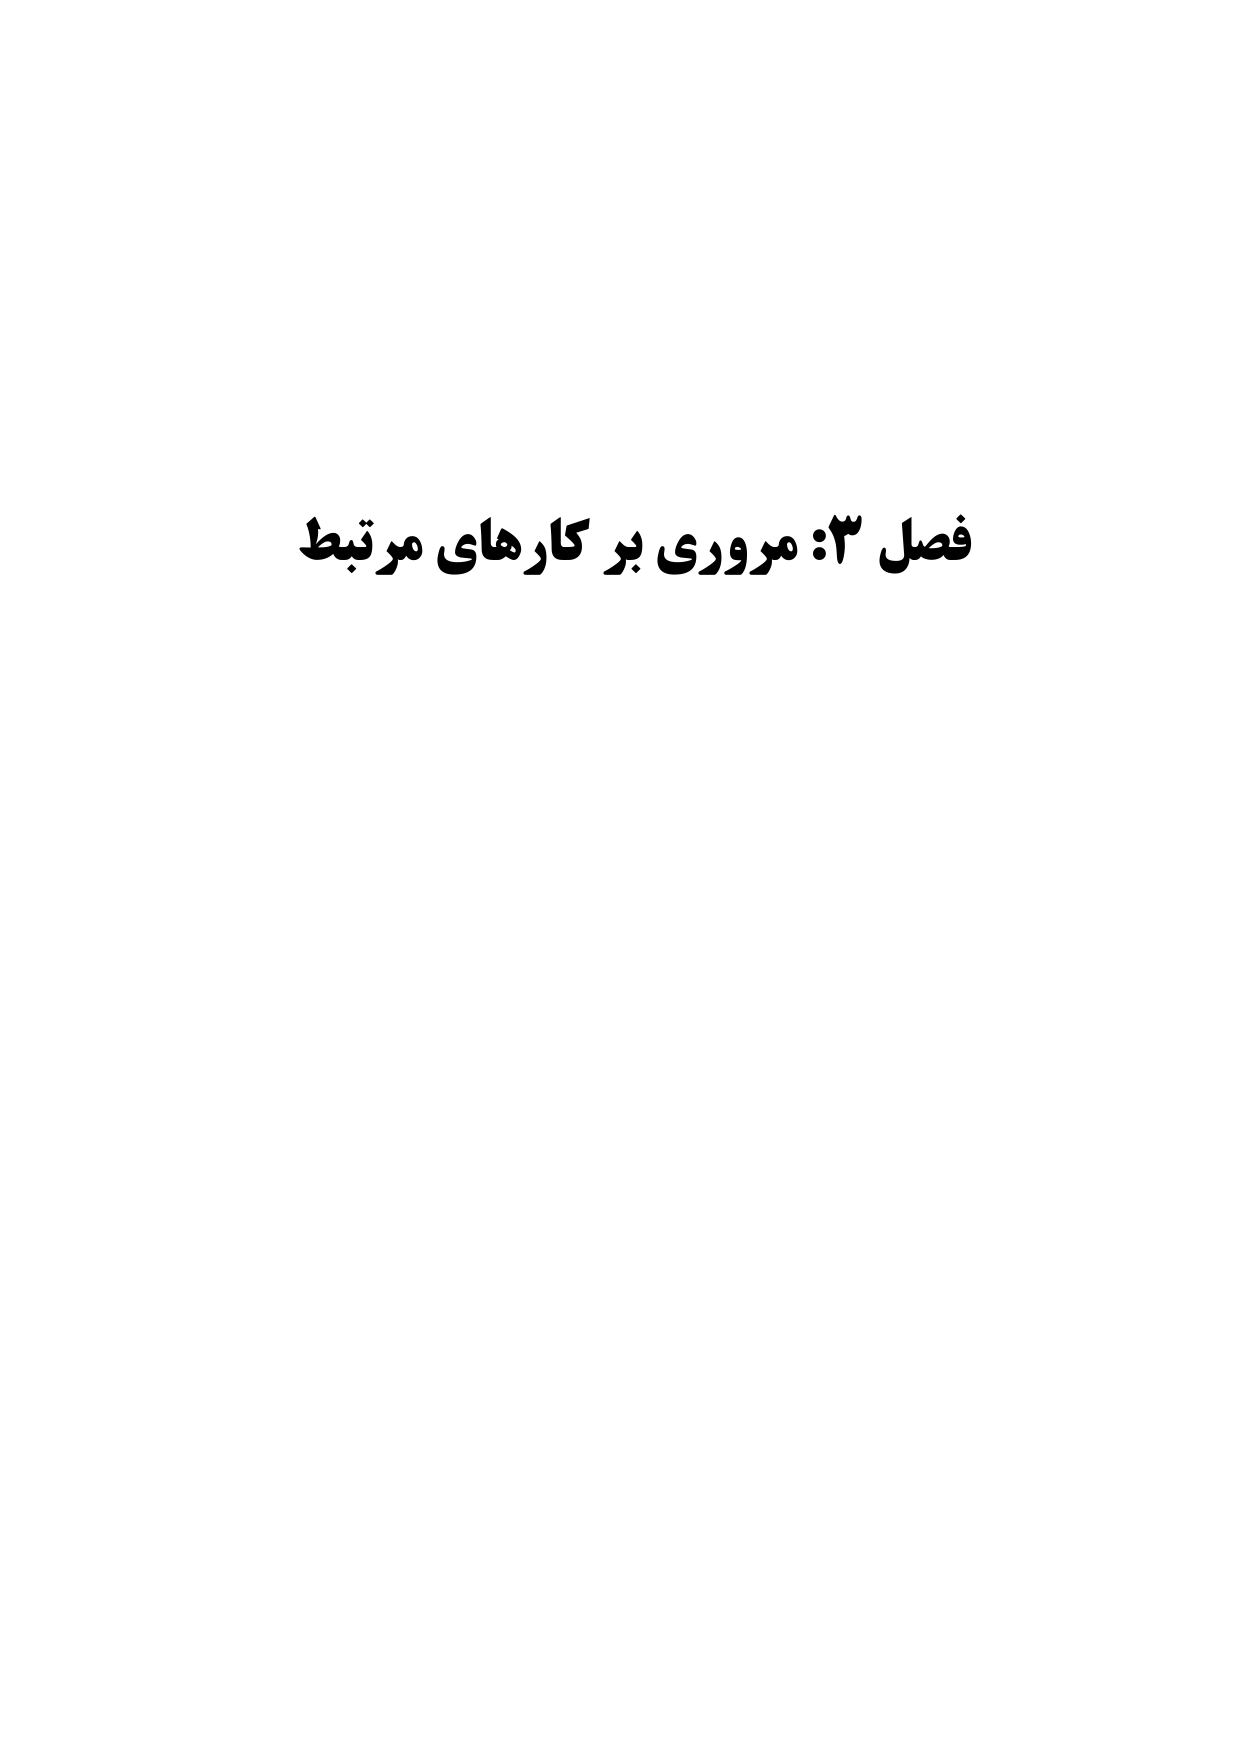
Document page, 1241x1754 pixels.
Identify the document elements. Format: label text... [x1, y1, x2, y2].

text مروری بر کارهای مرتبط [177, 519, 1004, 578]
